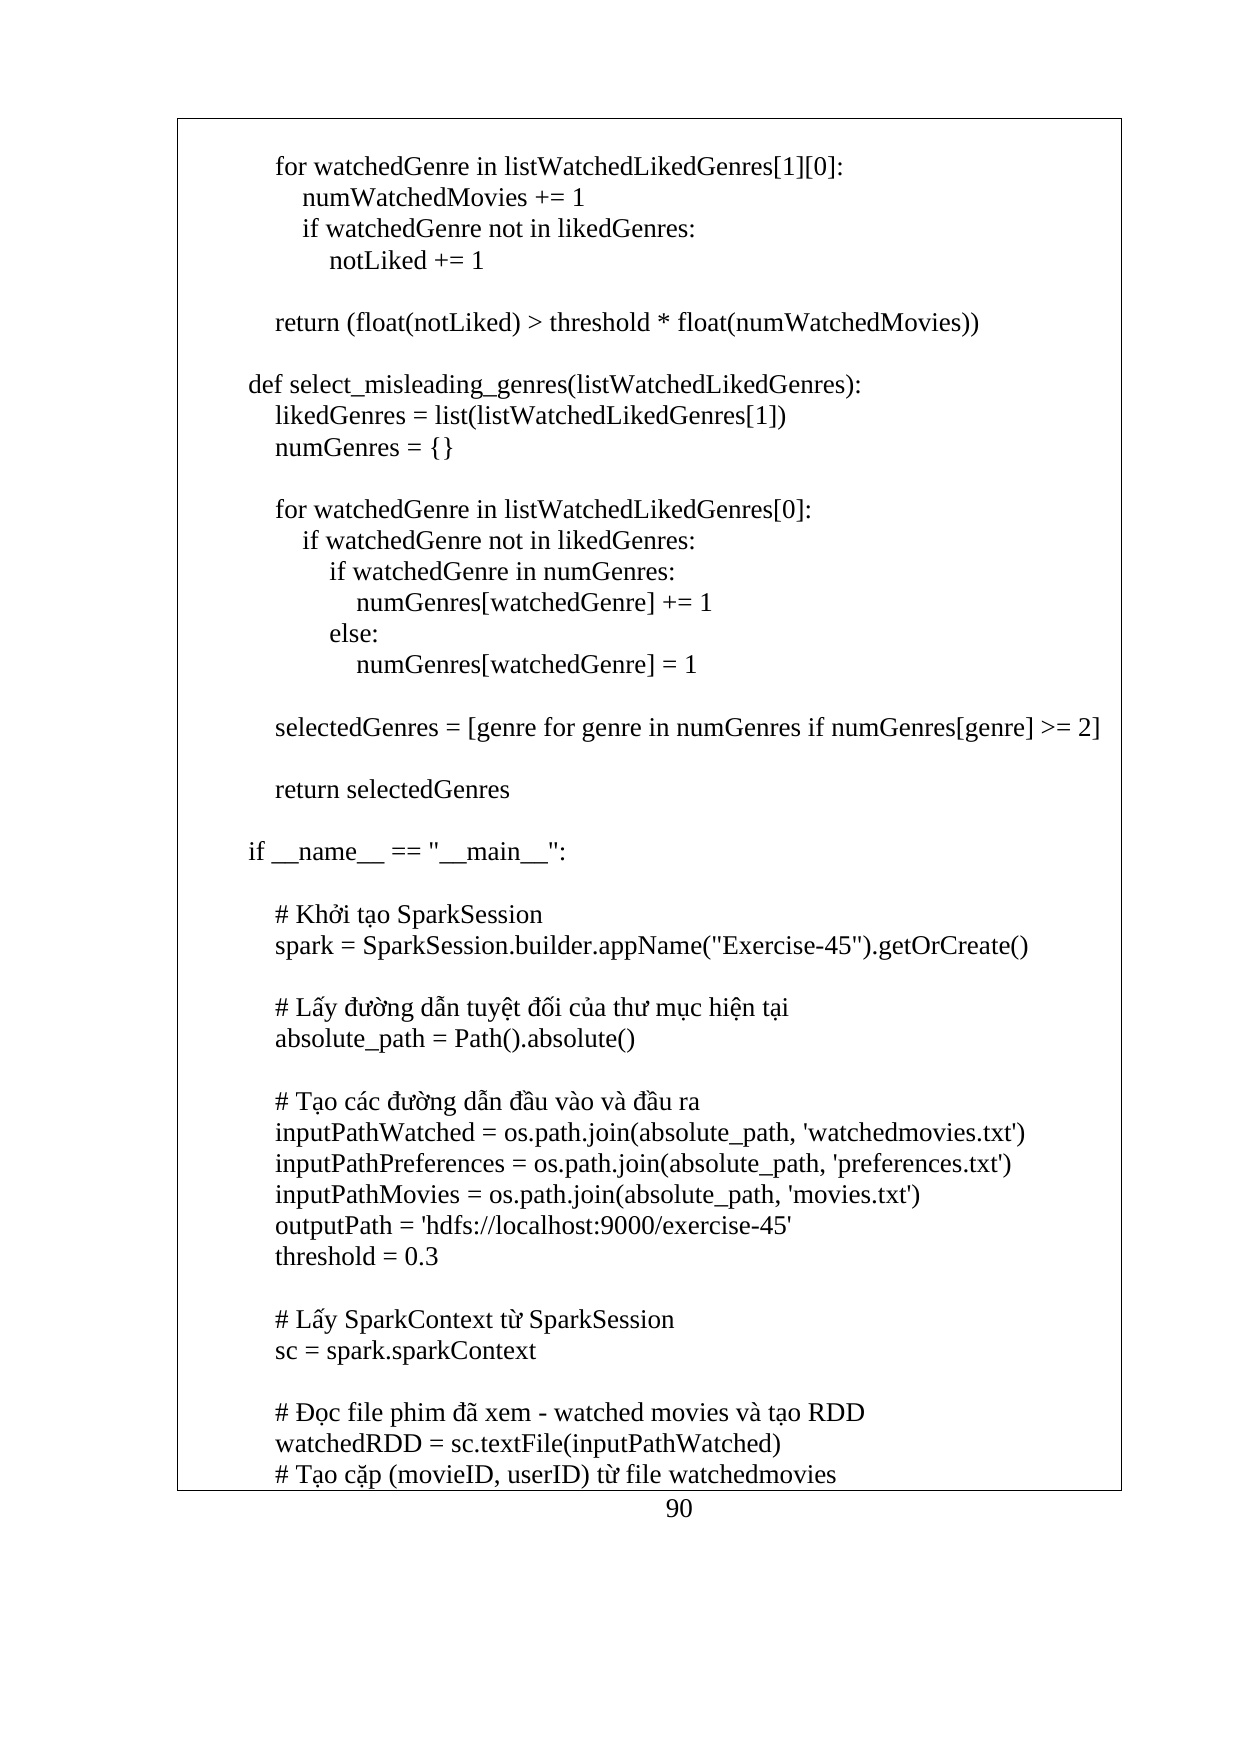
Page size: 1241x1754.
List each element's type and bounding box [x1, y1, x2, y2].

table_header [178, 119, 1121, 1489]
